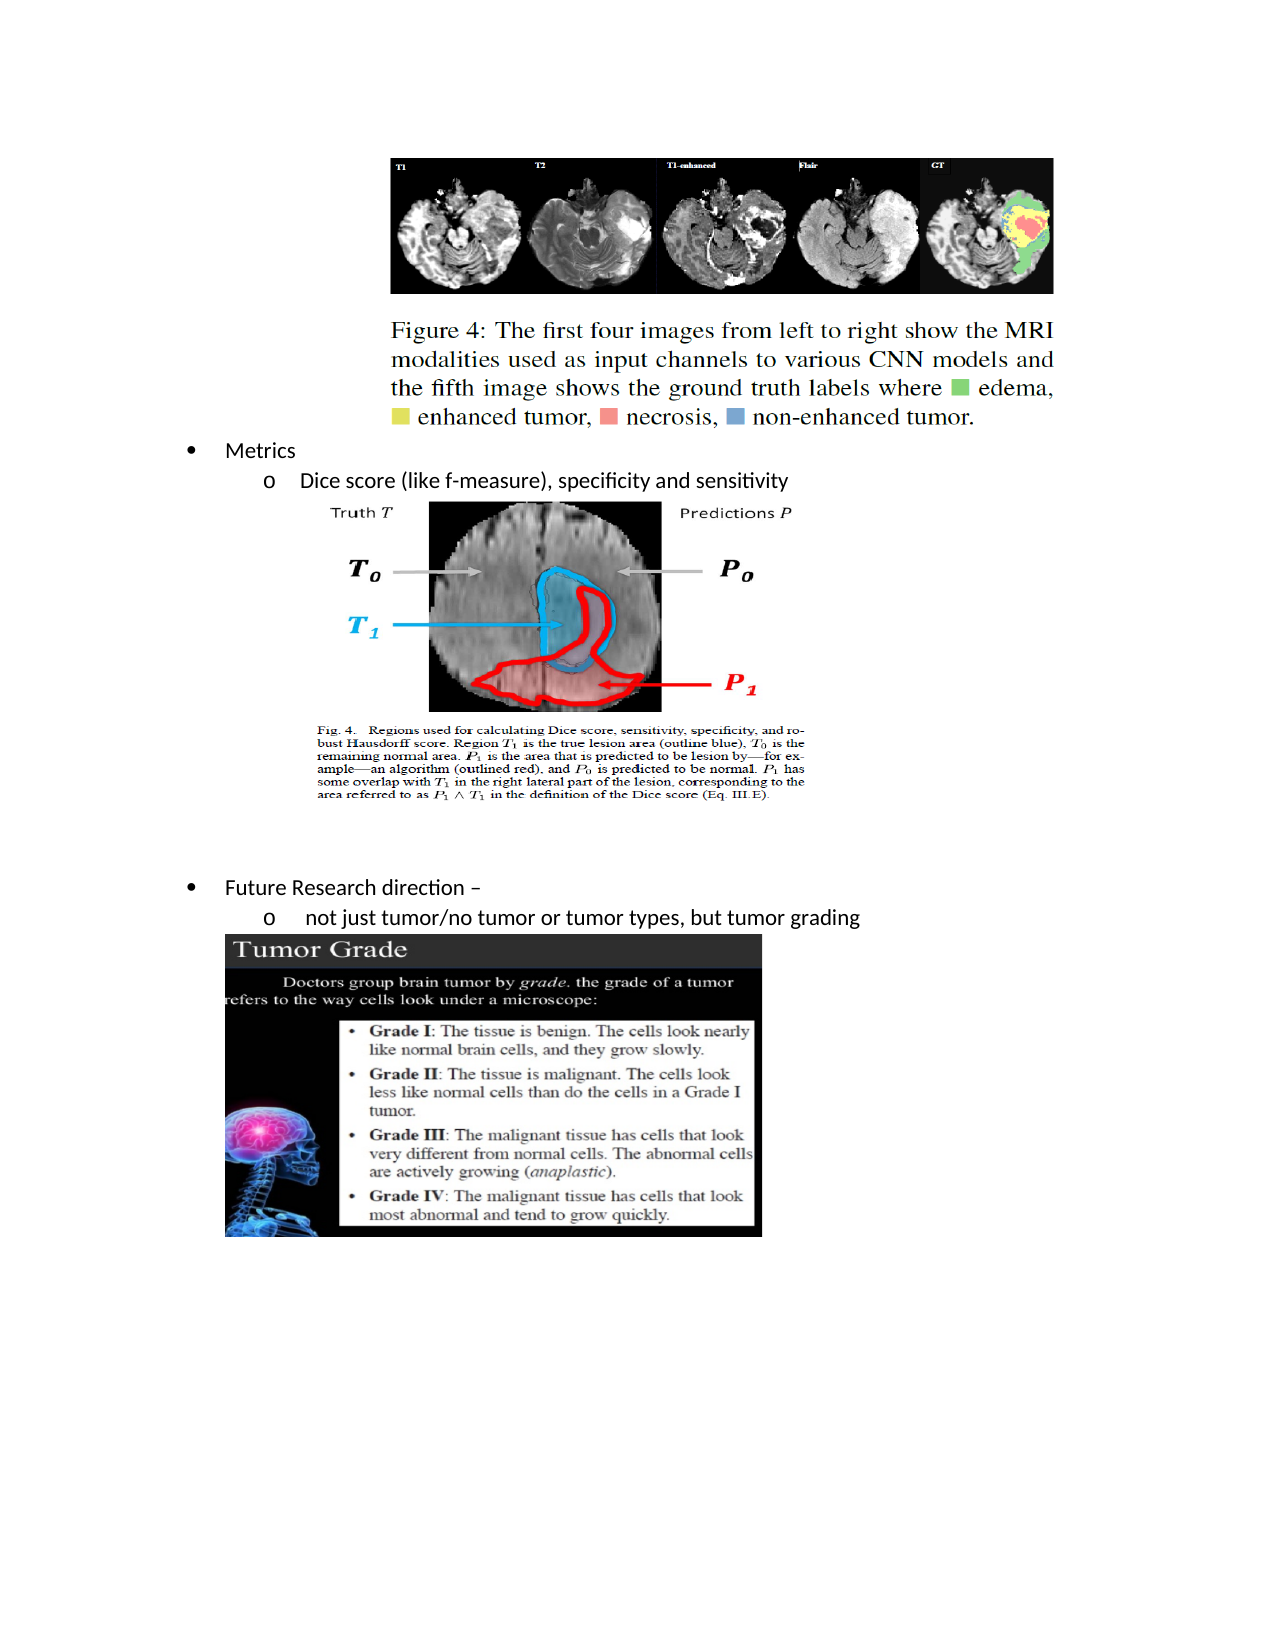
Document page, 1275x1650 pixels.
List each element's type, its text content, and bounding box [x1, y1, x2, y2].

picture [375, 150, 1072, 435]
list not just tumor/no tumor or tumor types, but tumor grading [262, 903, 1125, 932]
list Dice score (like f-measure), specificity and sensitivity [262, 467, 1125, 496]
list Future Research direction – [187, 873, 1125, 901]
list Metrics [187, 436, 1125, 464]
picture [300, 498, 808, 807]
picture [225, 934, 763, 1237]
